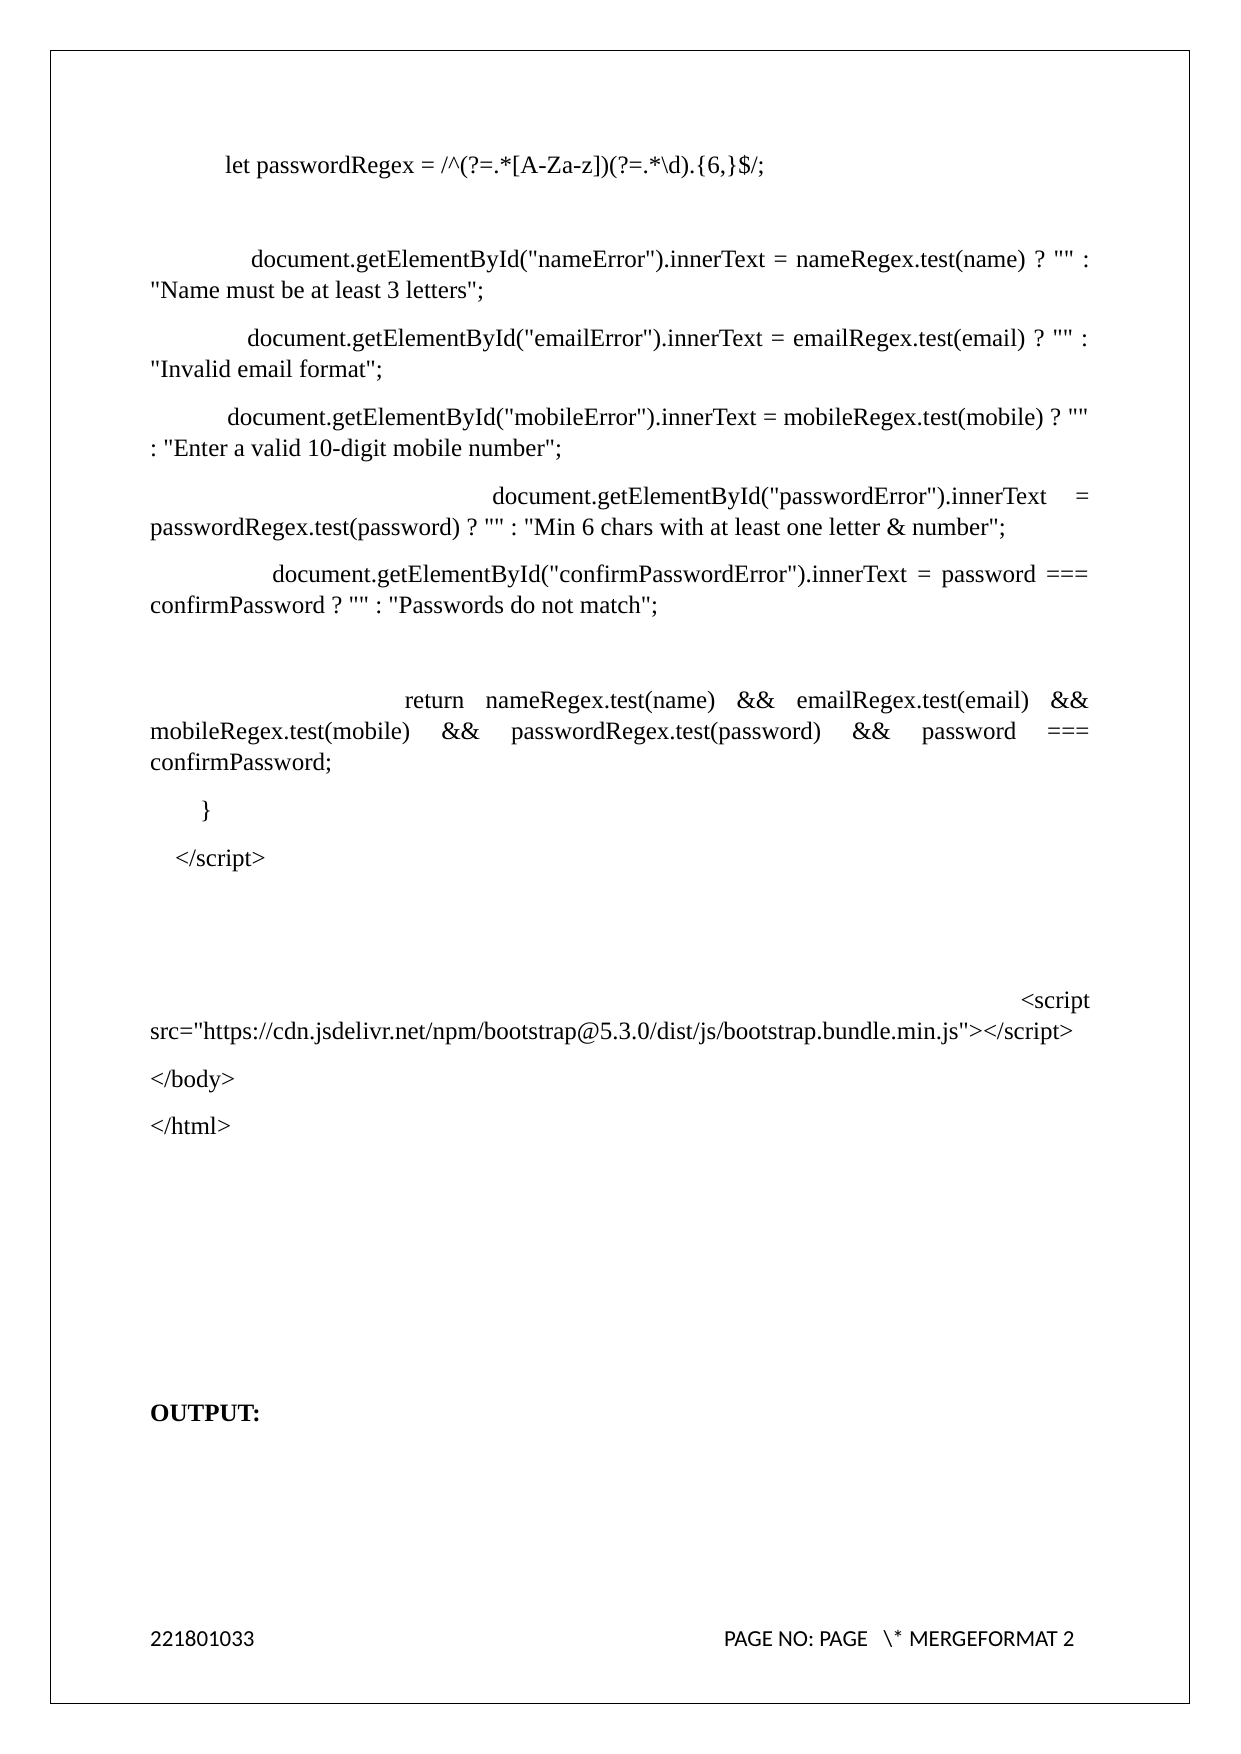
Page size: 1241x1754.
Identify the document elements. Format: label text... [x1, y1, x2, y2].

text document.getElementById("passwordError").innerText = passwordRegex.test(password) ? "" : "Min 6 chars with at least one letter & number"; [150, 481, 1090, 541]
text return nameRegex.test(name) && emailRegex.test(email) && mobileRegex.test(mobile) && passwordRegex.test(password) && password === confirmPassword; [150, 685, 1090, 776]
text </script> [150, 843, 1090, 871]
text document.getElementById("confirmPasswordError").innerText = password === confirmPassword ? "" : "Passwords do not match"; [150, 559, 1090, 619]
text document.getElementById("emailError").innerText = emailRegex.test(email) ? "" : "Invalid email format"; [150, 323, 1090, 383]
text <script src="https://cdn.jsdelivr.net/npm/bootstrap@5.3.0/dist/js/bootstrap.bundle.min.js"></script> [150, 985, 1090, 1045]
text let passwordRegex = /^(?=.*[A-Za-z])(?=.*\d).{6,}$/; [150, 150, 1090, 179]
text </html> [150, 1111, 1090, 1140]
text document.getElementById("nameError").innerText = nameRegex.test(name) ? "" : "Name must be at least 3 letters"; [150, 244, 1090, 304]
text </body> [150, 1064, 1090, 1092]
text document.getElementById("mobileError").innerText = mobileRegex.test(mobile) ? "" : "Enter a valid 10-digit mobile number"; [150, 402, 1090, 462]
text } [150, 795, 1090, 824]
text OUTPUT: [150, 1398, 1090, 1426]
